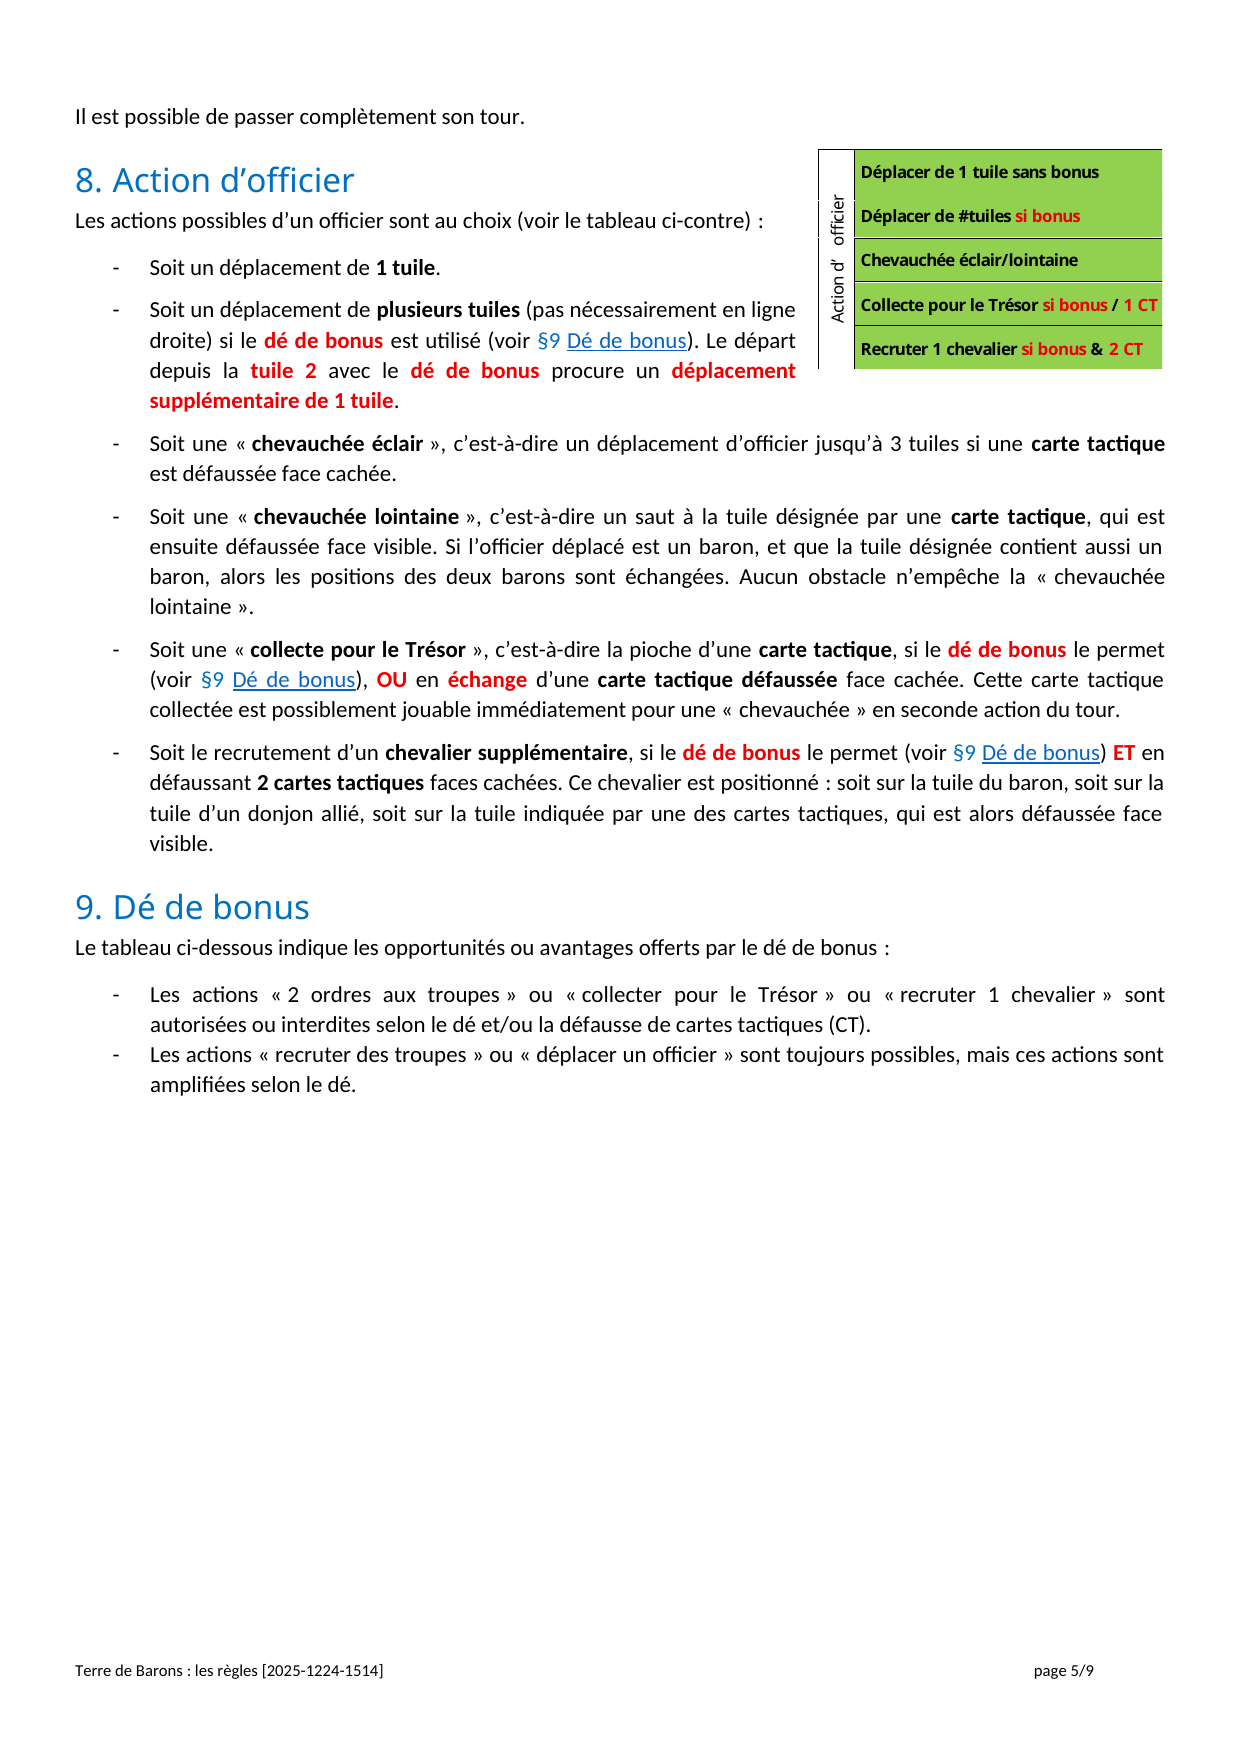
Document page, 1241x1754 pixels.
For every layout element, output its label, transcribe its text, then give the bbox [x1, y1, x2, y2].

text Il est possible de passer complètement son tour. [75, 102, 1165, 130]
subtitle Dé de bonus [75, 884, 1165, 929]
list Les actions « 2 ordres aux troupes » ou « collecter pour le Trésor » ou « recruter 1 chevalier » sont autorisées ou interdites selon le dé et/ou la défausse de cartes tactiques (CT). [112, 980, 1165, 1038]
text Les actions possibles d’un officier sont au choix (voir le tableau ci-contre) : [75, 206, 818, 234]
list Soit un déplacement de 1 tuile. [112, 253, 818, 281]
list Soit une « chevauchée lointaine », c’est-à-dire un saut à la tuile désignée par une carte tactique, qui est ensuite défaussée face visible. Si l’officier déplacé est un baron, et que la tuile désignée contient aussi un baron, alors les positions des deux barons sont échangées. Aucun obstacle n’empêche la « chevauchée lointaine ». [112, 502, 1165, 620]
subtitle Action d’officier [75, 157, 819, 202]
text Le tableau ci-dessous indique les opportunités ou avantages offerts par le dé de bonus : [75, 933, 1165, 961]
list Soit une « collecte pour le Trésor », c’est-à-dire la pioche d’une carte tactique, si le dé de bonus le permet (voir §9 Dé de bonus), OU en échange d’une carte tactique défaussée face cachée. Cette carte tactique collectée est possiblement jouable immédiatement pour une « chevauchée » en seconde action du tour. [112, 635, 1165, 723]
list Soit le recrutement d’un chevalier supplémentaire, si le dé de bonus le permet (voir §9 Dé de bonus) ET en défaussant 2 cartes tactiques faces cachées. Ce chevalier est positionné : soit sur la tuile du baron, soit sur la tuile d’un donjon allié, soit sur la tuile indiquée par une des cartes tactiques, qui est alors défaussée face visible. [112, 738, 1165, 857]
list Soit une « chevauchée éclair », c’est-à-dire un déplacement d’officier jusqu’à 3 tuiles si une carte tactique est défaussée face cachée. [112, 429, 1165, 487]
list Soit un déplacement de plusieurs tuiles (pas nécessairement en ligne droite) si le dé de bonus est utilisé (voir §9 Dé de bonus). Le départ depuis la tuile 2 avec le dé de bonus procure un déplacement supplémentaire de 1 tuile. [112, 296, 1165, 414]
list Les actions « recruter des troupes » ou « déplacer un officier » sont toujours possibles, mais ces actions sont amplifiées selon le dé. [112, 1040, 1165, 1098]
